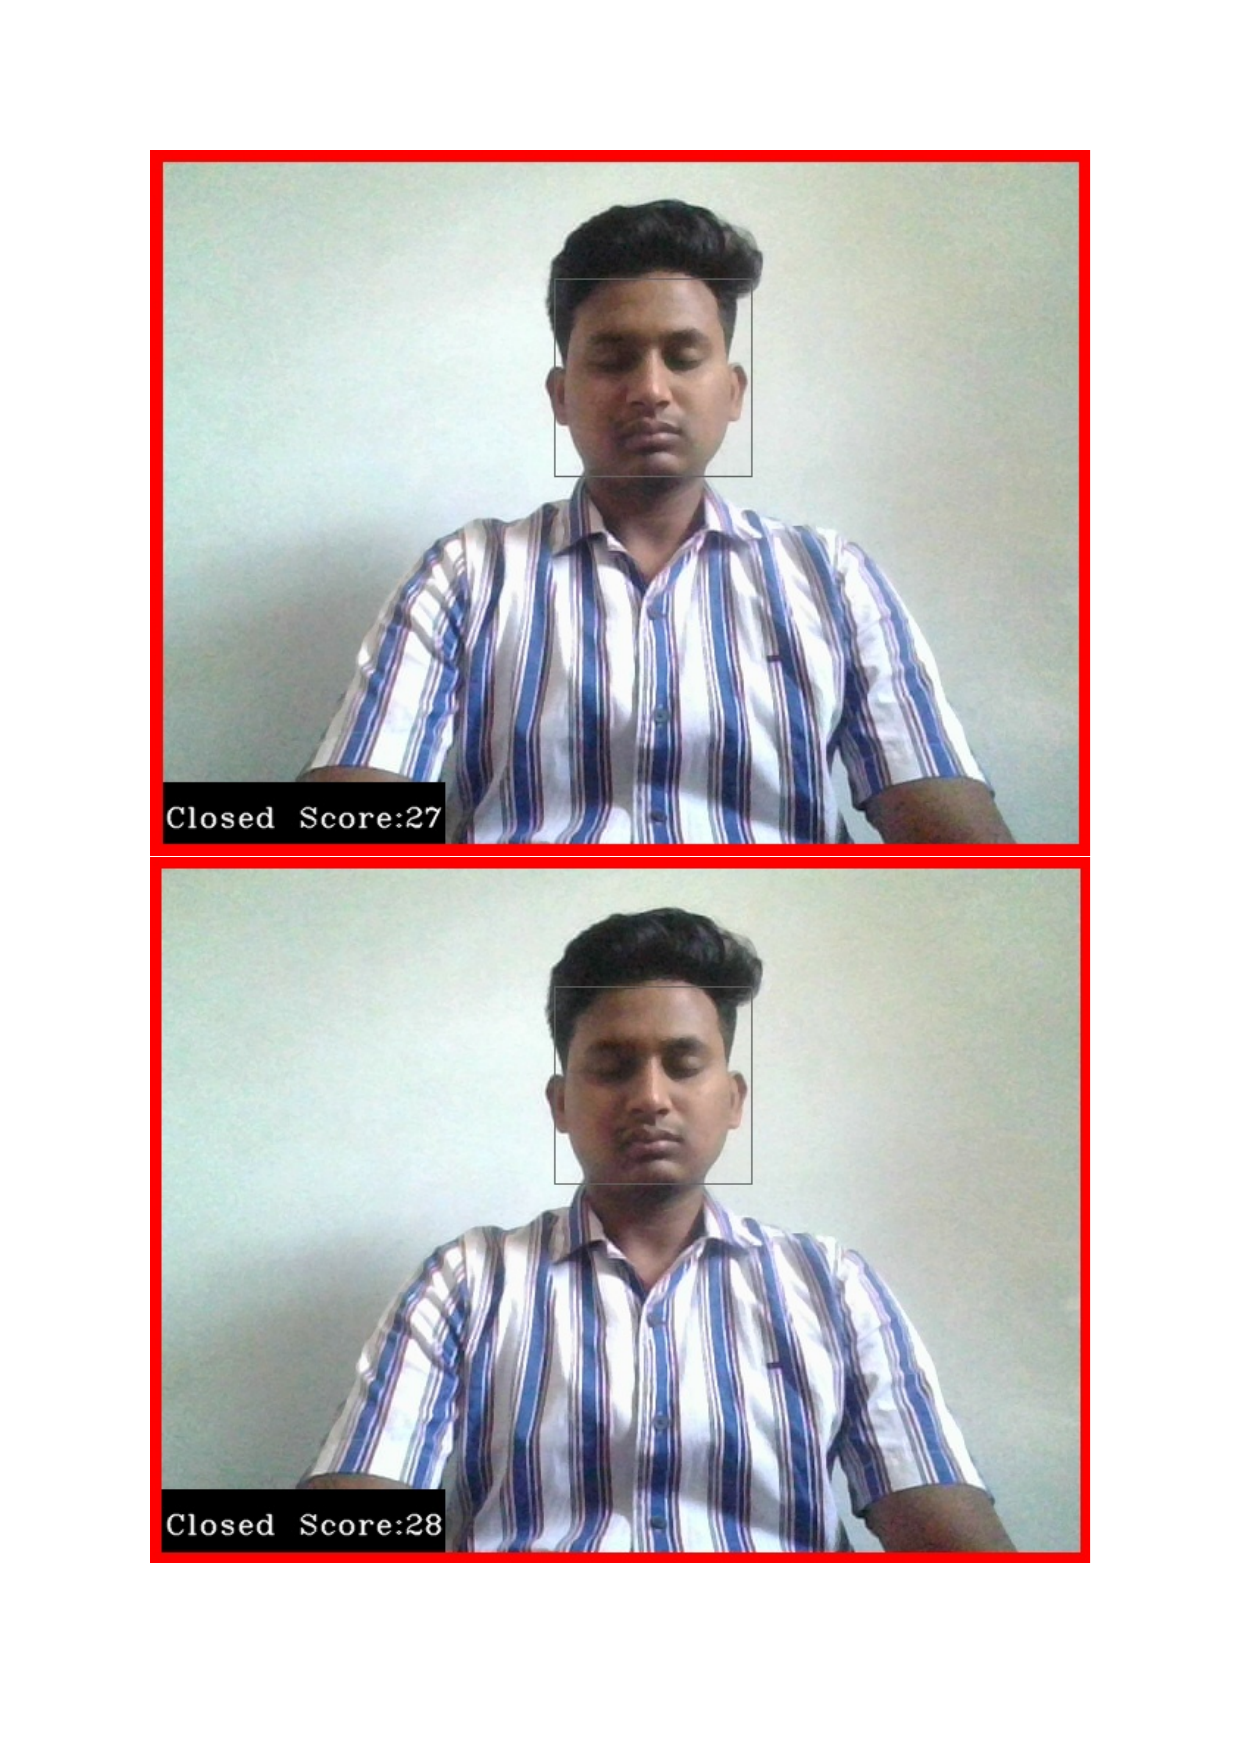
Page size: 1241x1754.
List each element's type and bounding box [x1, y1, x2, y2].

picture [150, 150, 1091, 856]
picture [150, 857, 1091, 1563]
